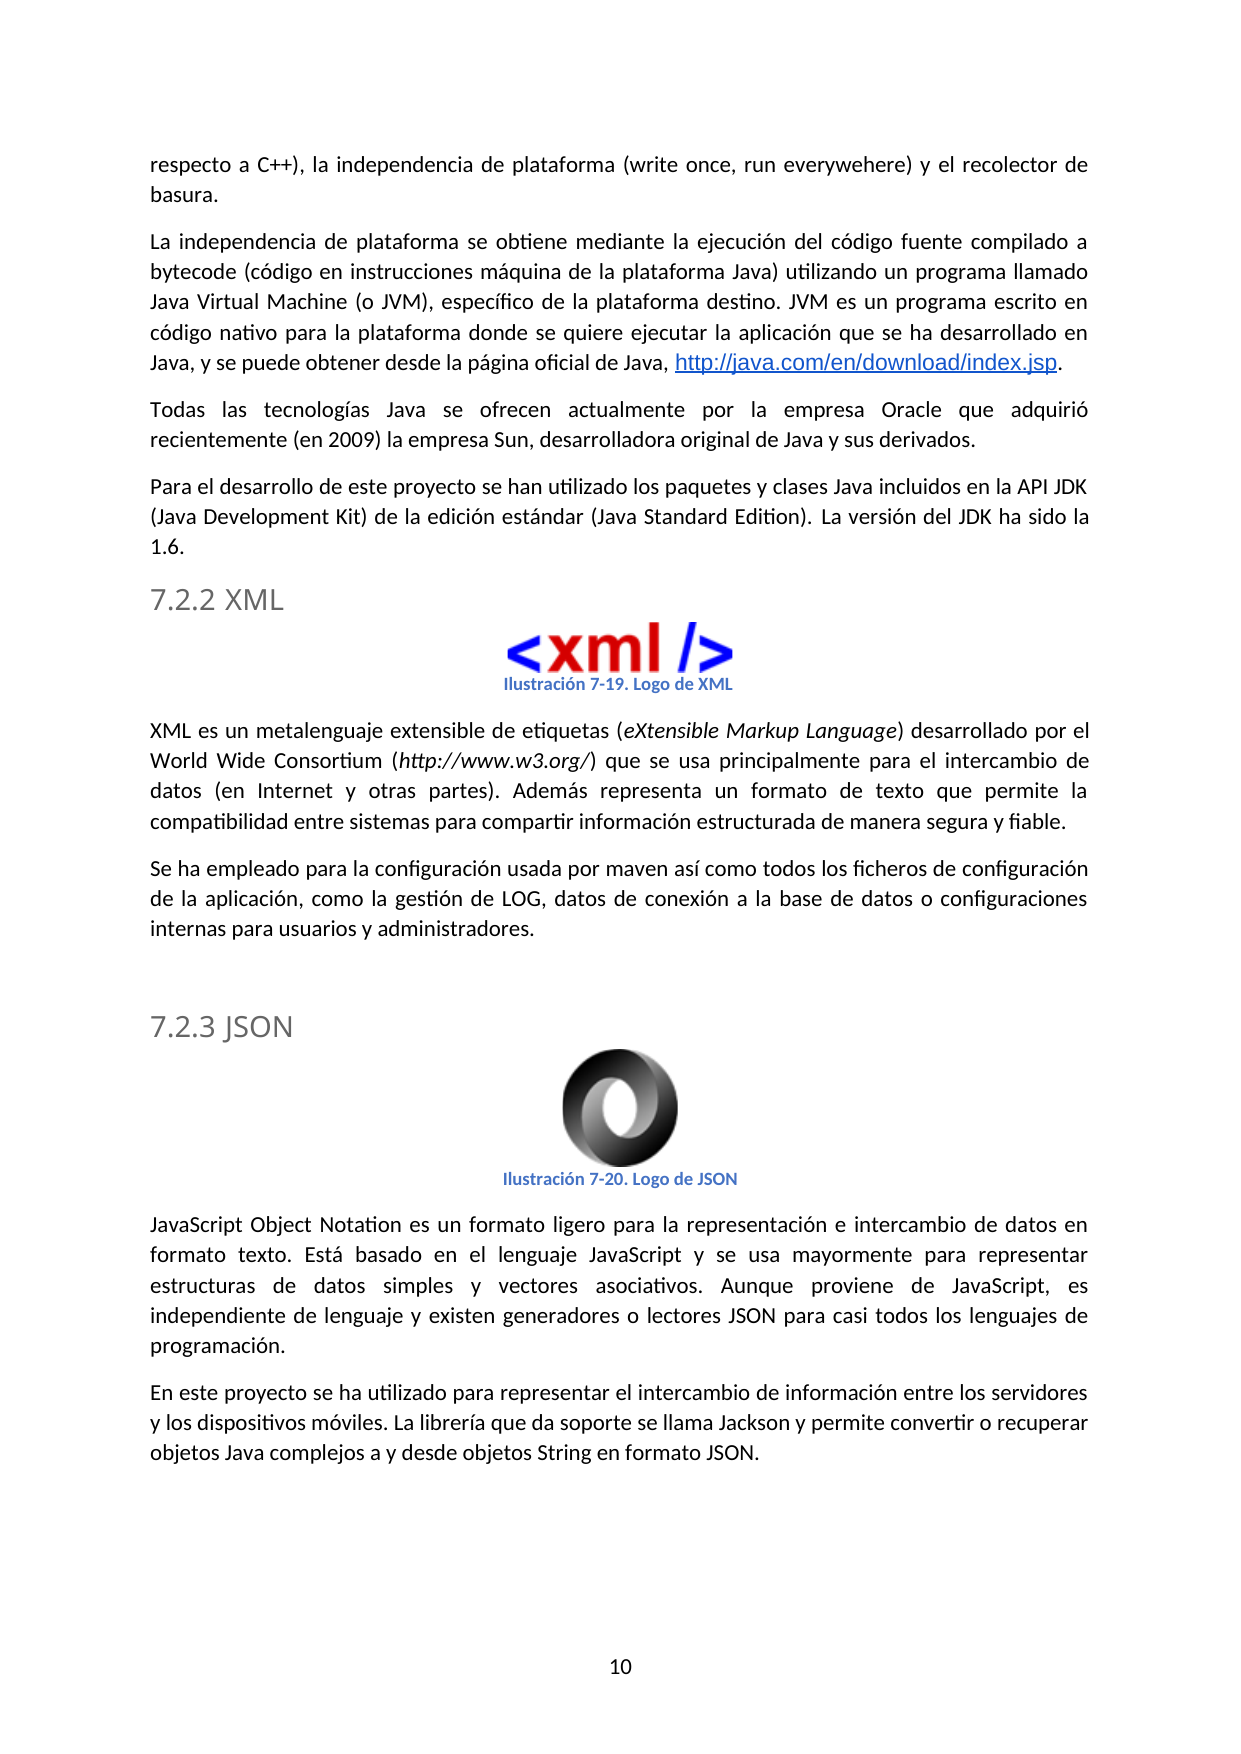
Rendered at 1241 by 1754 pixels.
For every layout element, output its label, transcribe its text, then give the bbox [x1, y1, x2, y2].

subtitle XML [150, 579, 1090, 619]
text JavaScript Object Notation es un formato ligero para la representación e intercambio de datos en formato texto. Está basado en el lenguaje JavaScript y se usa mayormente para representar estructuras de datos simples y vectores asociativos. Aunque proviene de JavaScript, es independiente de lenguaje y existen generadores o lectores JSON para casi todos los lenguajes de programación. [150, 1210, 1090, 1359]
picture [507, 622, 733, 673]
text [150, 150, 1090, 208]
picture [562, 1049, 678, 1167]
text Se ha empleado para la configuración usada por maven así como todos los ficheros de configuración de la aplicación, como la gestión de LOG, datos de conexión a la base de datos o configuraciones internas para usuarios y administradores. [150, 854, 1090, 942]
text En este proyecto se ha utilizado para representar el intercambio de información entre los servidores y los dispositivos móviles. La librería que da soporte se llama Jackson y permite convertir o recuperar objetos Java complejos a y desde objetos String en formato JSON. [150, 1378, 1090, 1467]
text La independencia de plataforma se obtiene mediante la ejecución del código fuente compilado a bytecode (código en instrucciones máquina de la plataforma Java) utilizando un programa llamado Java Virtual Machine (o JVM), específico de la plataforma destino. JVM es un programa escrito en código nativo para la plataforma donde se quiere ejecutar la aplicación que se ha desarrollado en Java, y se puede obtener desde la página oficial de Java, http://java.com/en/download/index.jsp. [150, 227, 1090, 376]
text XML es un metalenguaje extensible de etiquetas (eXtensible Markup Language) desarrollado por el World Wide Consortium (http://www.w3.org/) que se usa principalmente para el intercambio de datos (en Internet y otras partes). Además representa un formato de texto que permite la compatibilidad entre sistemas para compartir información estructurada de manera segura y fiable. [150, 716, 1090, 835]
text Todas las tecnologías Java se ofrecen actualmente por la empresa Oracle que adquirió recientemente (en 2009) la empresa Sun, desarrolladora original de Java y sus derivados. [150, 395, 1090, 453]
text Para el desarrollo de este proyecto se han utilizado los paquetes y clases Java incluidos en la API JDK (Java Development Kit) de la edición estándar (Java Standard Edition). La versión del JDK ha sido la 1.6. [150, 472, 1090, 560]
subtitle JSON [150, 1006, 1090, 1046]
